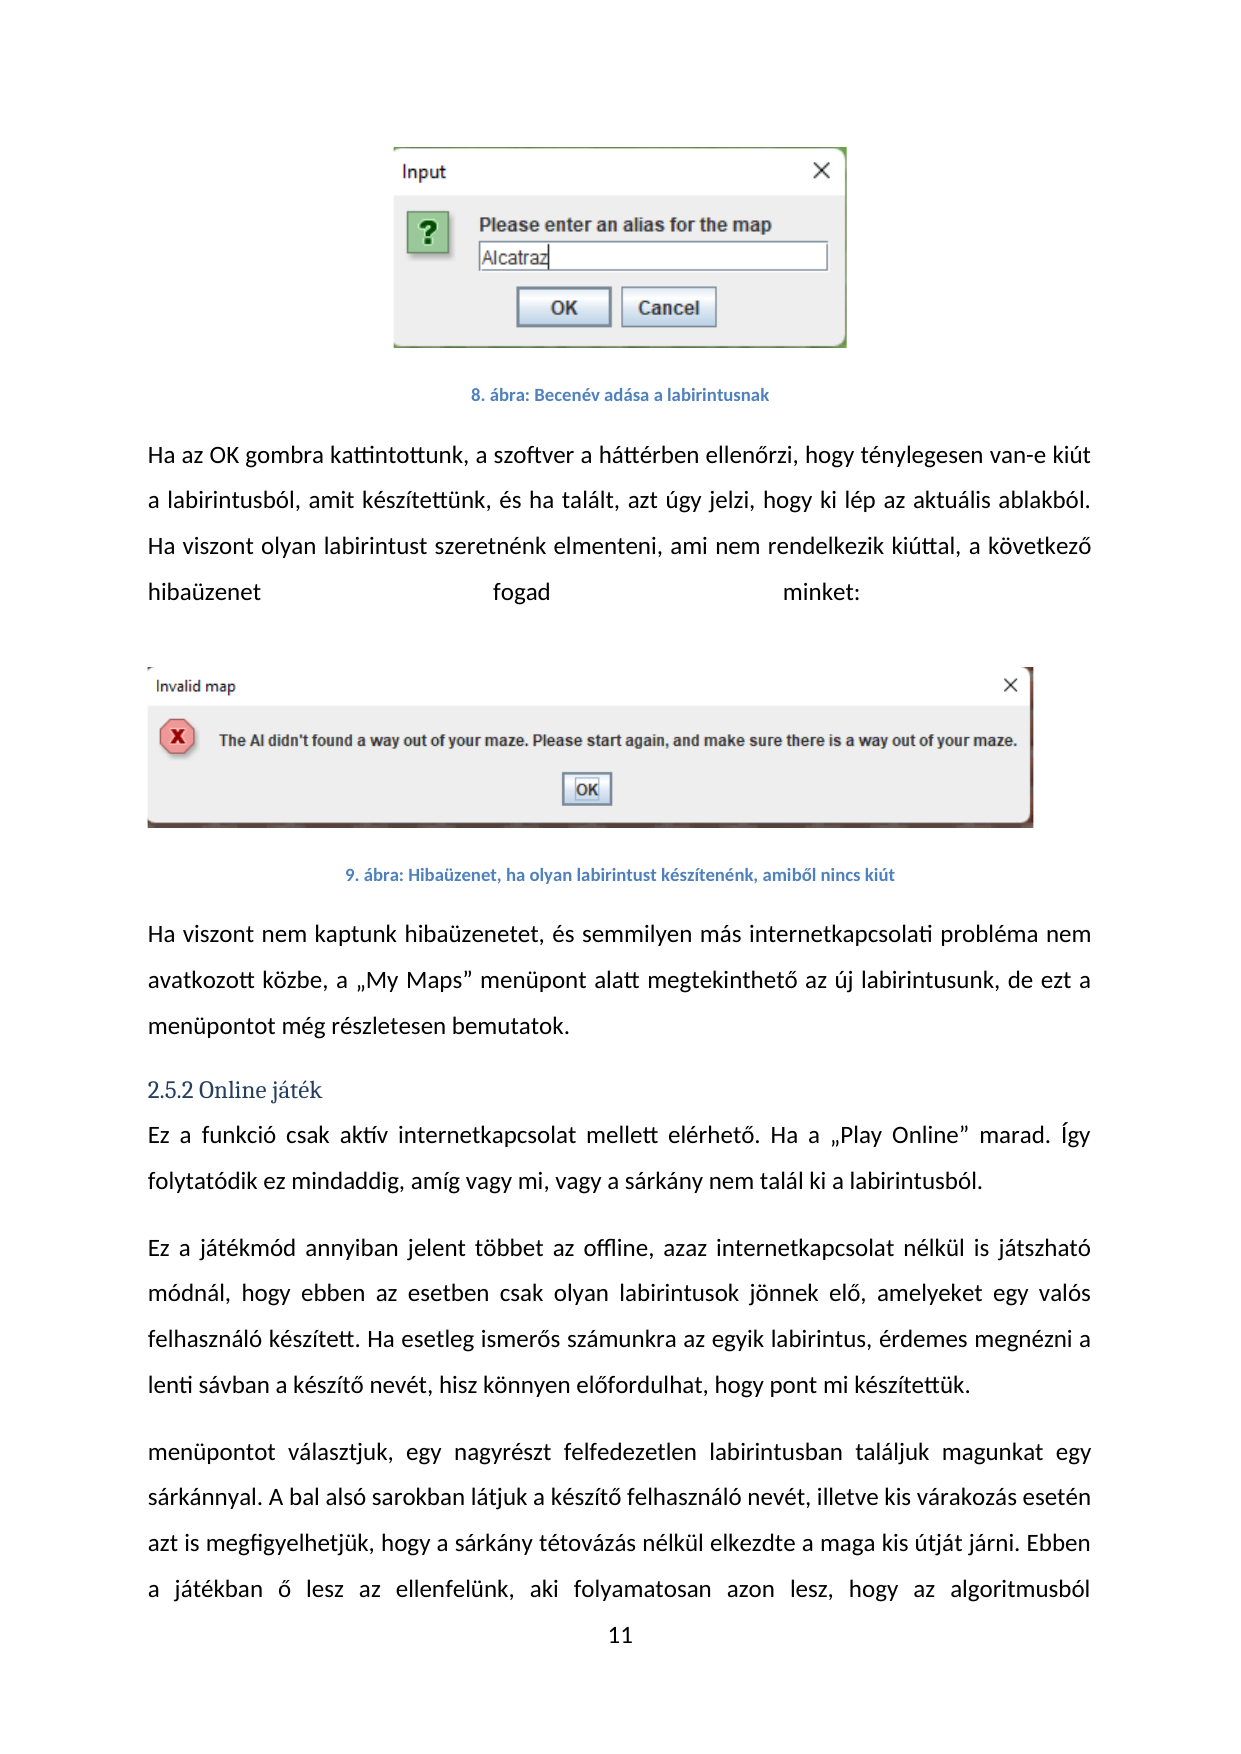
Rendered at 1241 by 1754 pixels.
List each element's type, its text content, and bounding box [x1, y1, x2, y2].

subtitle 2.5.2 Online játék [148, 1076, 1093, 1105]
text Ez a funkció csak aktív internetkapcsolat mellett elérhető. Ha a „Play Online” marad. Így folytatódik ez mindaddig, amíg vagy mi, vagy a sárkány nem talál ki a labirintusból. [148, 1119, 1093, 1196]
text Ha viszont nem kaptunk hibaüzenetet, és semmilyen más internetkapcsolati probléma nem avatkozott közbe, a „My Maps” menüpont alatt megtekinthető az új labirintusunk, de ezt a menüpontot még részletesen bemutatok. [148, 918, 1093, 1040]
picture [147, 667, 1034, 828]
picture [393, 147, 847, 348]
text Ez a játékmód annyiban jelent többet az offline, azaz internetkapcsolat nélkül is játszható módnál, hogy ebben az esetben csak olyan labirintusok jönnek elő, amelyeket egy valós felhasználó készített. Ha esetleg ismerős számunkra az egyik labirintus, érdemes megnézni a lenti sávban a készítő nevét, hisz könnyen előfordulhat, hogy pont mi készítettük. [148, 1232, 1093, 1399]
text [148, 1436, 1093, 1603]
